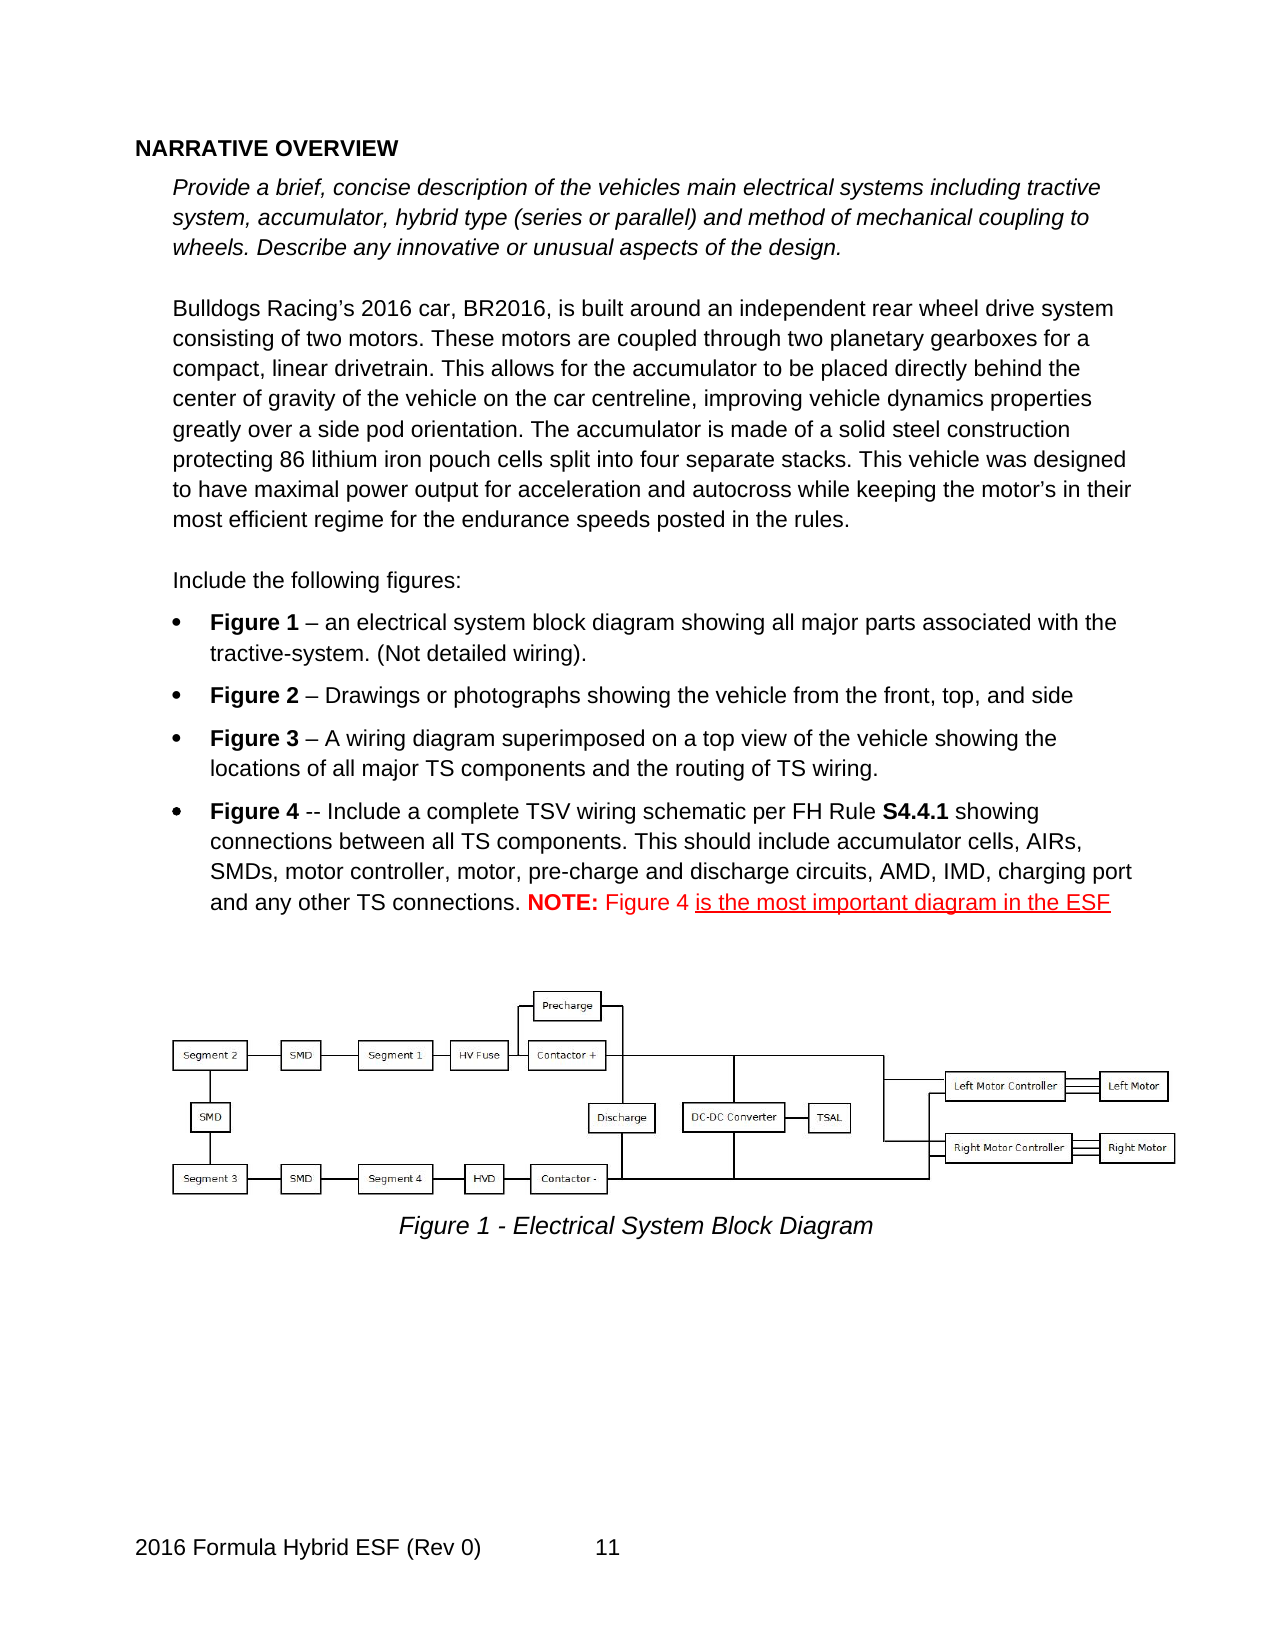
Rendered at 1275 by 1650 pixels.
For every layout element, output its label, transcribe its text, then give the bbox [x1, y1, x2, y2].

text NARRATIVE OVERVIEW [135, 135, 1140, 161]
list Provide a brief, concise description of the vehicles main electrical systems including tractive system, accumulator, hybrid type (series or parallel) and method of mechanical coupling to wheels. Describe any innovative or unusual aspects of the design. [172, 174, 1140, 261]
list Bulldogs Racing’s 2016 car, BR2016, is built around an independent rear wheel drive system consisting of two motors. These motors are coupled through two planetary gearboxes for a compact, linear drivetrain. This allows for the accumulator to be placed directly behind the center of gravity of the vehicle on the car centreline, improving vehicle dynamics properties greatly over a side pod orientation. The accumulator is made of a solid steel construction protecting 86 lithium iron pouch cells split into four separate stacks. This vehicle was designed to have maximal power output for acceleration and autocross while keeping the motor’s in their most efficient regime for the endurance speeds posted in the rules. [172, 295, 1140, 532]
picture [172, 991, 1176, 1195]
list Figure 2 – Drawings or photographs showing the vehicle from the front, top, and side [172, 682, 1140, 708]
list Include the following figures: [172, 567, 1140, 593]
text Figure 1 - Electrical System Block Diagram [135, 1211, 1140, 1240]
list Figure 1 – an electrical system block diagram showing all major parts associated with the tractive-system. (Not detailed wiring). [172, 609, 1140, 666]
list Figure 3 – A wiring diagram superimposed on a top view of the vehicle showing the locations of all major TS components and the routing of TS wiring. [172, 725, 1140, 781]
list Figure 4 -- Include a complete TSV wiring schematic per FH Rule S4.4.1 showing connections between all TS components. This should include accumulator cells, AIRs, SMDs, motor controller, motor, pre-charge and discharge circuits, AMD, IMD, charging port and any other TS connections. NOTE: Figure 4 is the most important diagram in the ESF [172, 798, 1140, 915]
